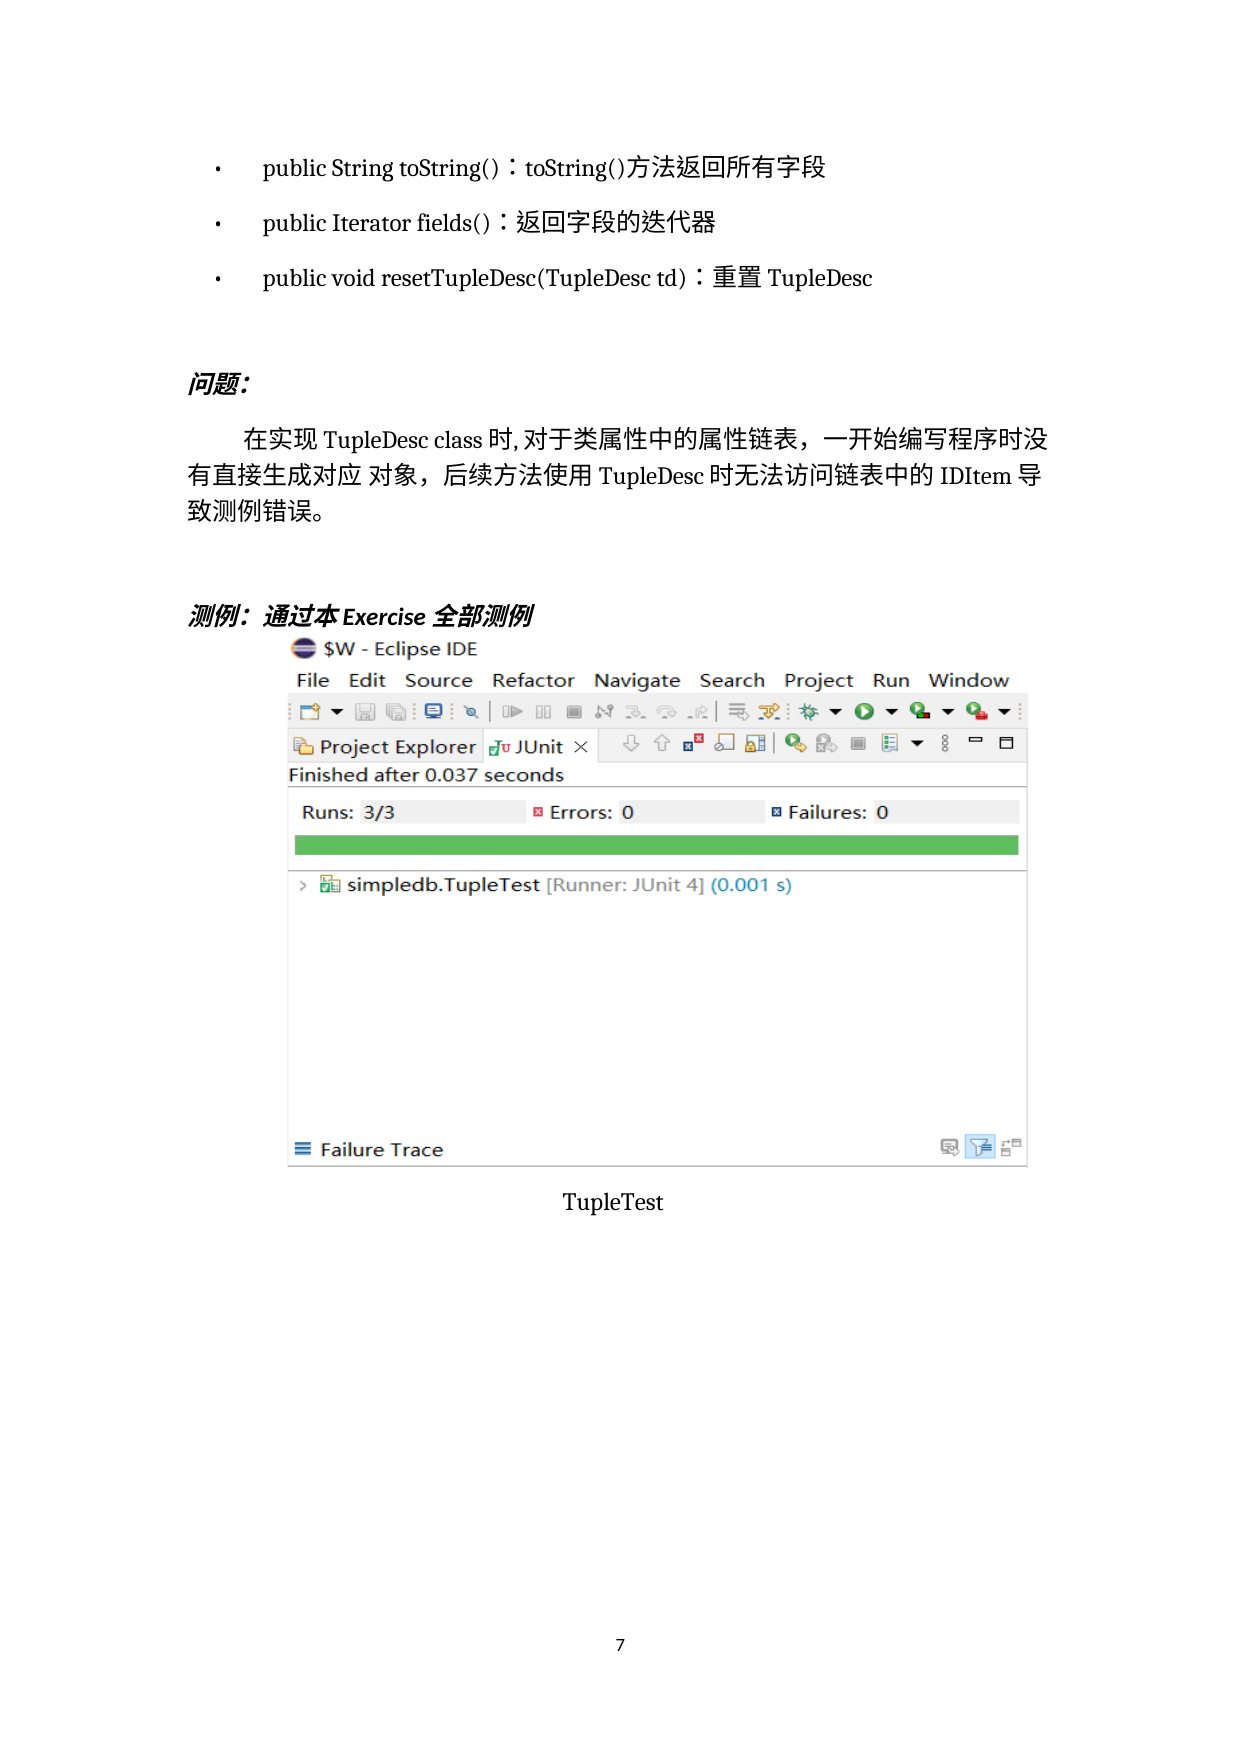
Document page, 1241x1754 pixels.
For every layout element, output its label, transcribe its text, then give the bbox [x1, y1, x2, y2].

text TupleTest [487, 1188, 1053, 1217]
list public Iterator fields()：返回字段的迭代器 [212, 205, 1053, 239]
list public void resetTupleDesc(TupleDesc td)：重置TupleDesc [212, 260, 1053, 294]
subtitle 问题： [187, 364, 1053, 401]
picture [287, 632, 1028, 1168]
text 在实现TupleDesc class 时, 对于类属性中的属性链表，一开始编写程序时没有直接生成对应 对象，后续方法使用 TupleDesc时无法访问链表中的 IDItem 导致测例错误。 [187, 419, 1053, 528]
list public String toString()：toString()方法返回所有字段 [212, 150, 1053, 184]
subtitle 测例：通过本Exercise全部测例 [187, 596, 1053, 633]
